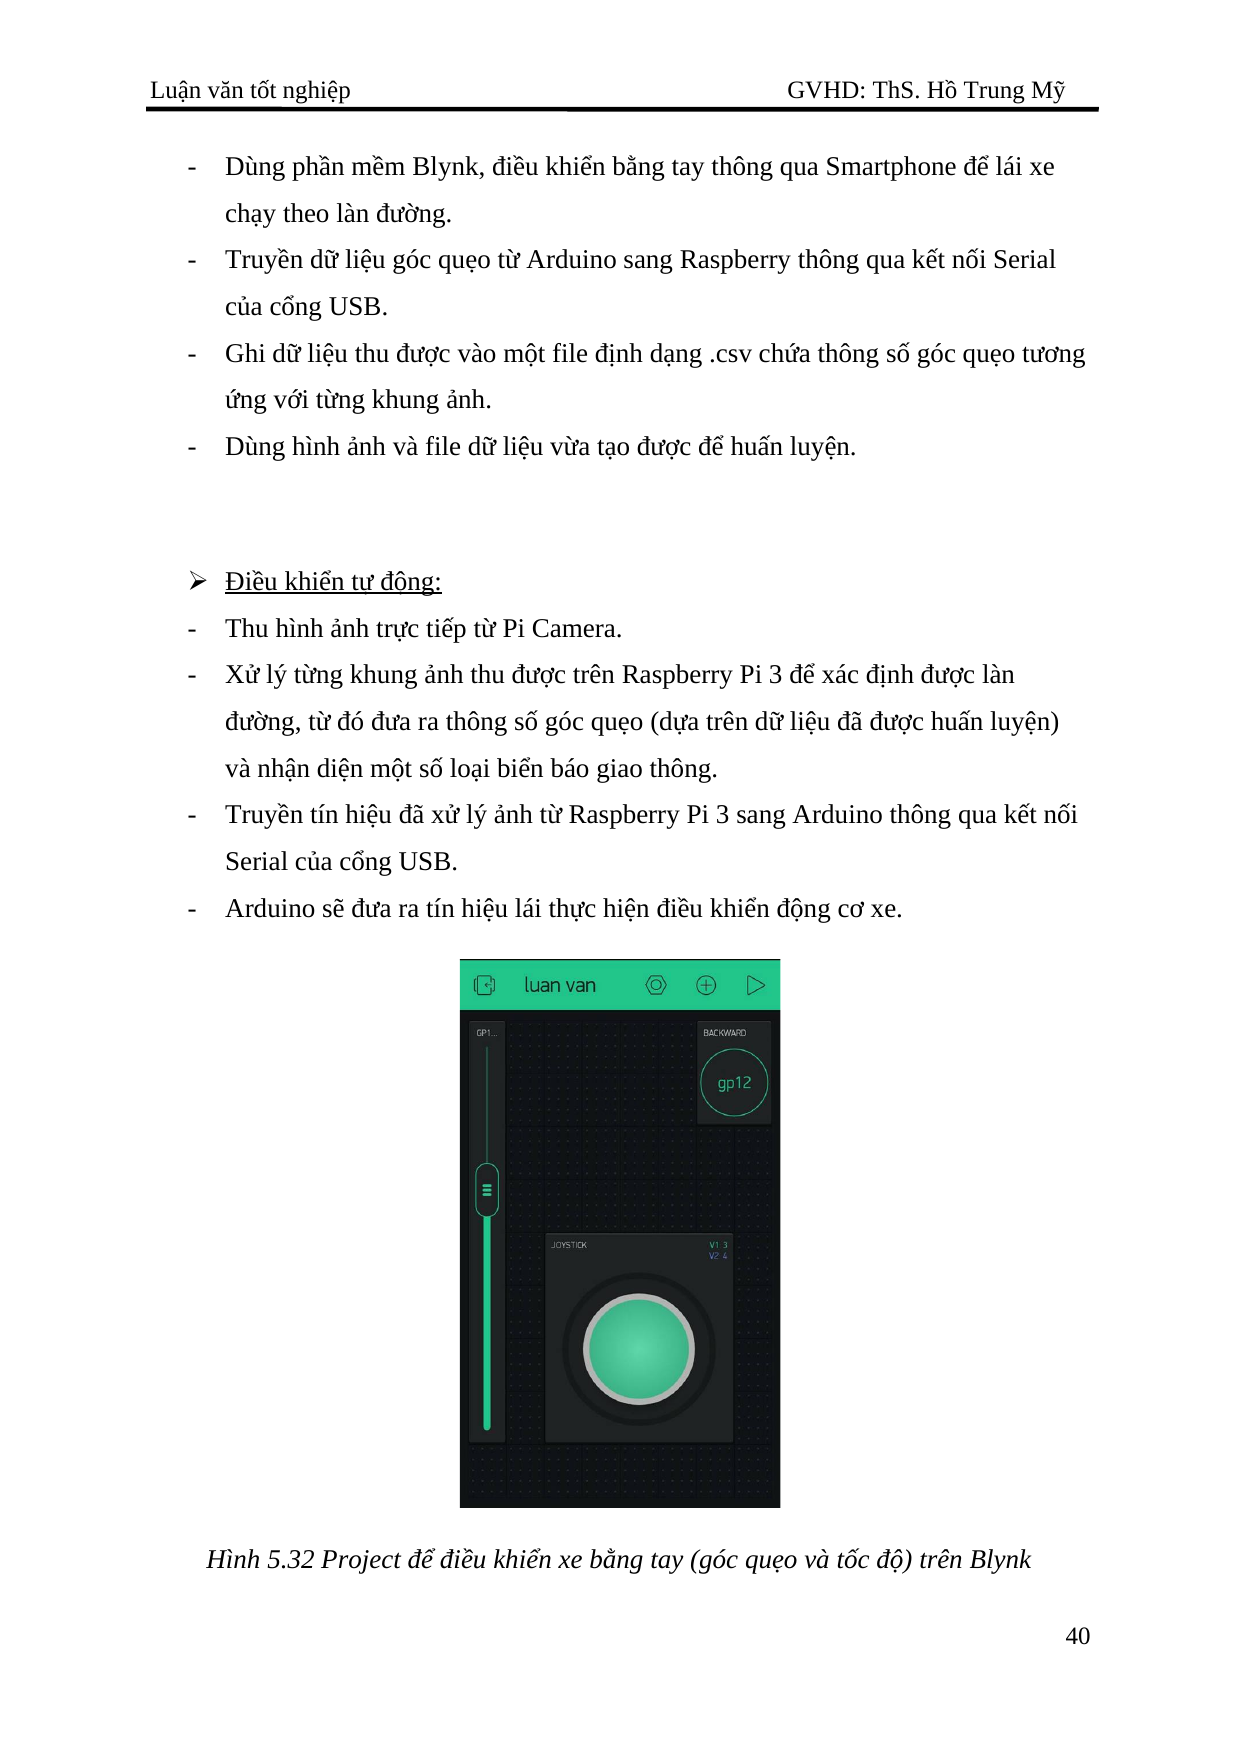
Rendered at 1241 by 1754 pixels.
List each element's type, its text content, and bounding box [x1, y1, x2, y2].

list Dùng phần mềm Blynk, điều khiển bằng tay thông qua Smartphone để lái xe chạy theo làn đường. [187, 150, 1090, 228]
list Xử lý từng khung ảnh thu được trên Raspberry Pi 3 để xác định được làn đường, từ đó đưa ra thông số góc quẹo (dựa trên dữ liệu đã được huấn luyện) và nhận diện một số loại biển báo giao thông. [187, 658, 1090, 783]
list Ghi dữ liệu thu được vào một file định dạng .csv chứa thông số góc quẹo tương ứng với từng khung ảnh. [187, 337, 1090, 414]
list Dùng hình ảnh và file dữ liệu vừa tạo được để huấn luyện. [187, 430, 1090, 461]
list Truyền dữ liệu góc quẹo từ Arduino sang Raspberry thông qua kết nối Serial của cổng USB. [187, 243, 1090, 321]
list Arduino sẽ đưa ra tín hiệu lái thực hiện điều khiển động cơ xe. [187, 892, 1090, 923]
picture [459, 959, 781, 1508]
list Điều khiển tự động: [187, 565, 1090, 596]
list Truyền tín hiệu đã xử lý ảnh từ Raspberry Pi 3 sang Arduino thông qua kết nối Serial của cổng USB. [187, 798, 1090, 876]
list Thu hình ảnh trực tiếp từ Pi Camera. [187, 612, 1090, 643]
